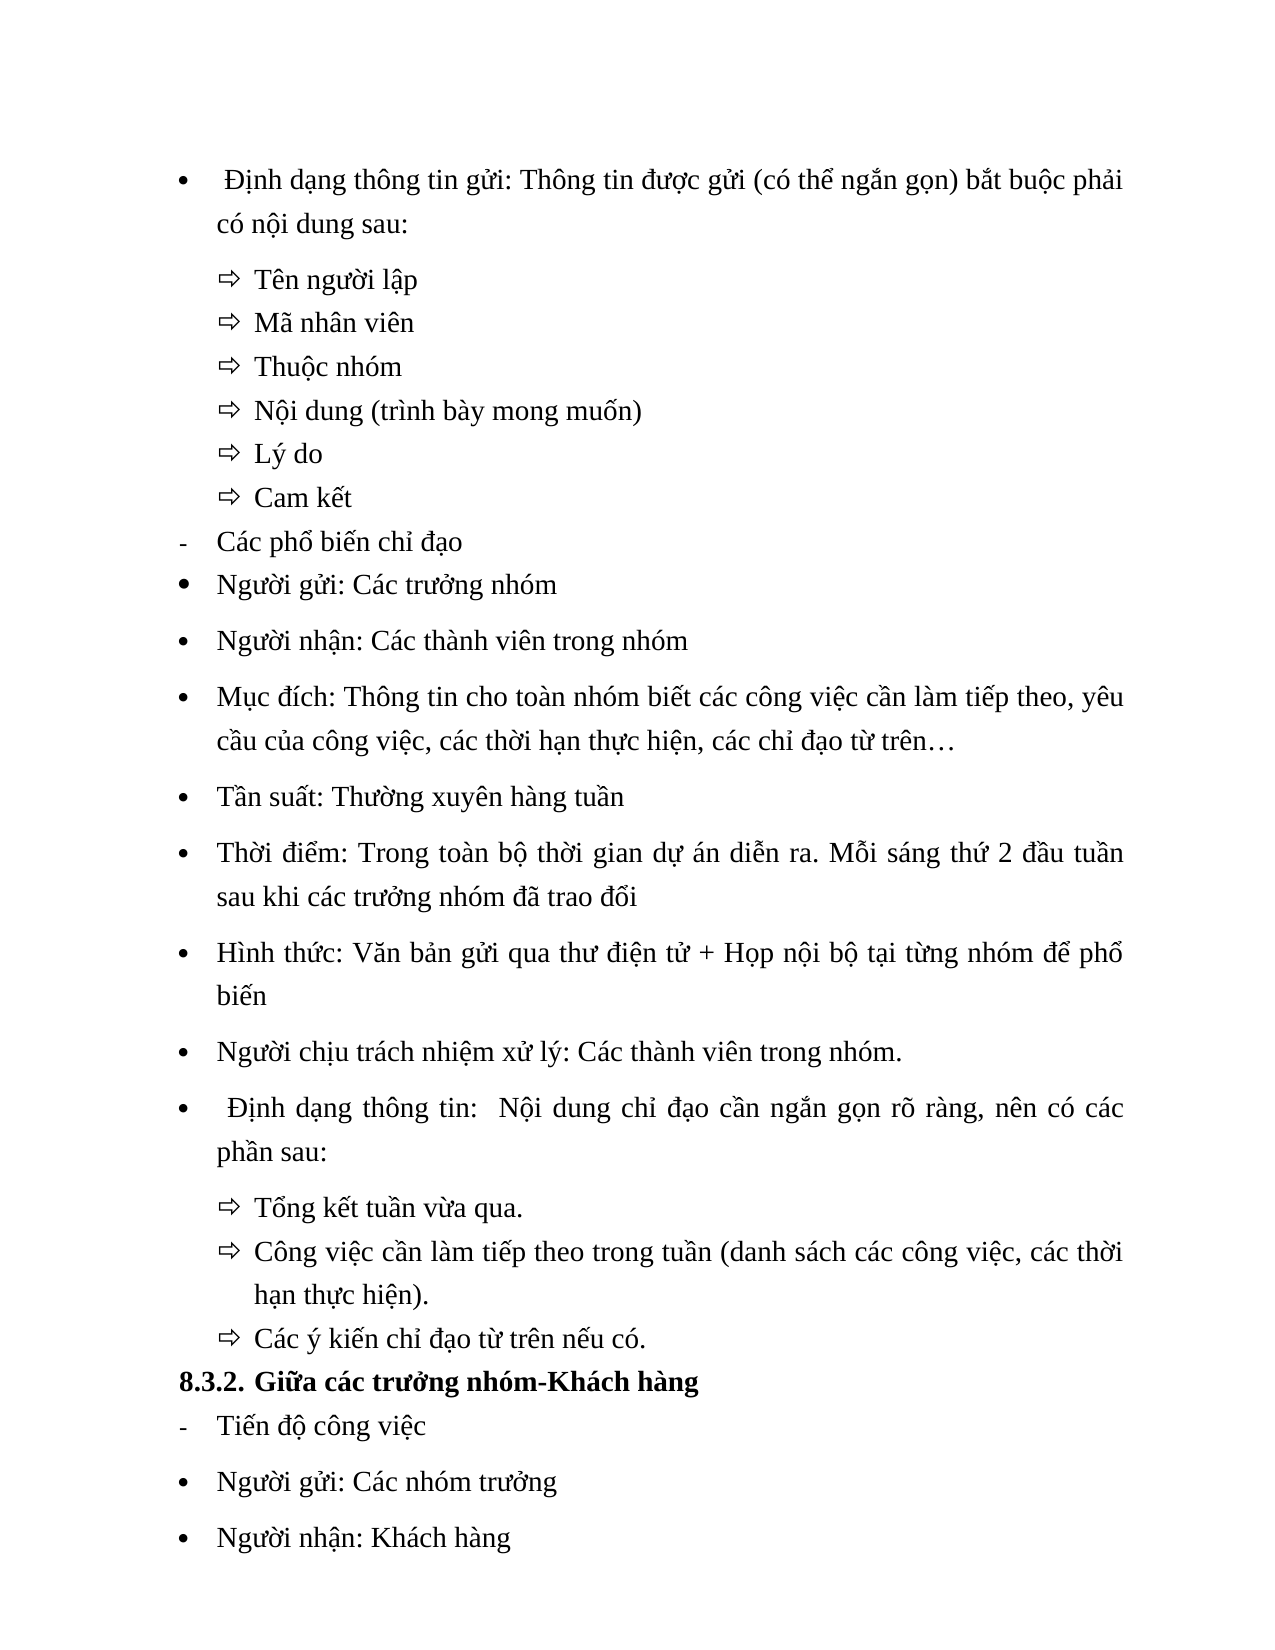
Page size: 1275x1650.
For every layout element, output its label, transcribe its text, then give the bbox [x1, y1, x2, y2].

list Định dạng thông tin: Nội dung chỉ đạo cần ngắn gọn rõ ràng, nên có các phần sau: [179, 1090, 1125, 1167]
list Tần suất: Thường xuyên hàng tuần [179, 779, 1125, 813]
list Mã nhân viên [216, 306, 1125, 339]
list Nội dung (trình bày mong muốn) [216, 393, 1125, 427]
list Tiến độ công việc [179, 1408, 1125, 1442]
list Định dạng thông tin gửi: Thông tin được gửi (có thể ngắn gọn) bắt buộc phải có nội dung sau: [179, 162, 1125, 239]
list Người gửi: Các nhóm trưởng [179, 1464, 1125, 1498]
list Người gửi: Các trưởng nhóm [179, 567, 1125, 601]
list Thời điểm: Trong toàn bộ thời gian dự án diễn ra. Mỗi sáng thứ 2 đầu tuần sau khi các trưởng nhóm đã trao đổi [179, 835, 1125, 912]
list Người chịu trách nhiệm xử lý: Các thành viên trong nhóm. [179, 1034, 1125, 1068]
list Giữa các trưởng nhóm-Khách hàng [179, 1364, 1125, 1398]
list Các ý kiến chỉ đạo từ trên nếu có. [216, 1321, 1125, 1354]
list Thuộc nhóm [216, 349, 1125, 383]
list Tổng kết tuần vừa qua. [216, 1190, 1125, 1224]
list Tên người lập [216, 262, 1125, 296]
list Người nhận: Khách hàng [179, 1520, 1125, 1554]
list Mục đích: Thông tin cho toàn nhóm biết các công việc cần làm tiếp theo, yêu cầu của công việc, các thời hạn thực hiện, các chỉ đạo từ trên… [179, 679, 1125, 757]
list Cam kết [216, 480, 1125, 514]
list Hình thức: Văn bản gửi qua thư điện tử + Họp nội bộ tại từng nhóm để phổ biến [179, 935, 1125, 1012]
list Công việc cần làm tiếp theo trong tuần (danh sách các công việc, các thời hạn thực hiện). [216, 1234, 1125, 1311]
list Các phổ biến chỉ đạo [179, 524, 1125, 557]
list Lý do [216, 437, 1125, 470]
list Người nhận: Các thành viên trong nhóm [179, 623, 1125, 657]
